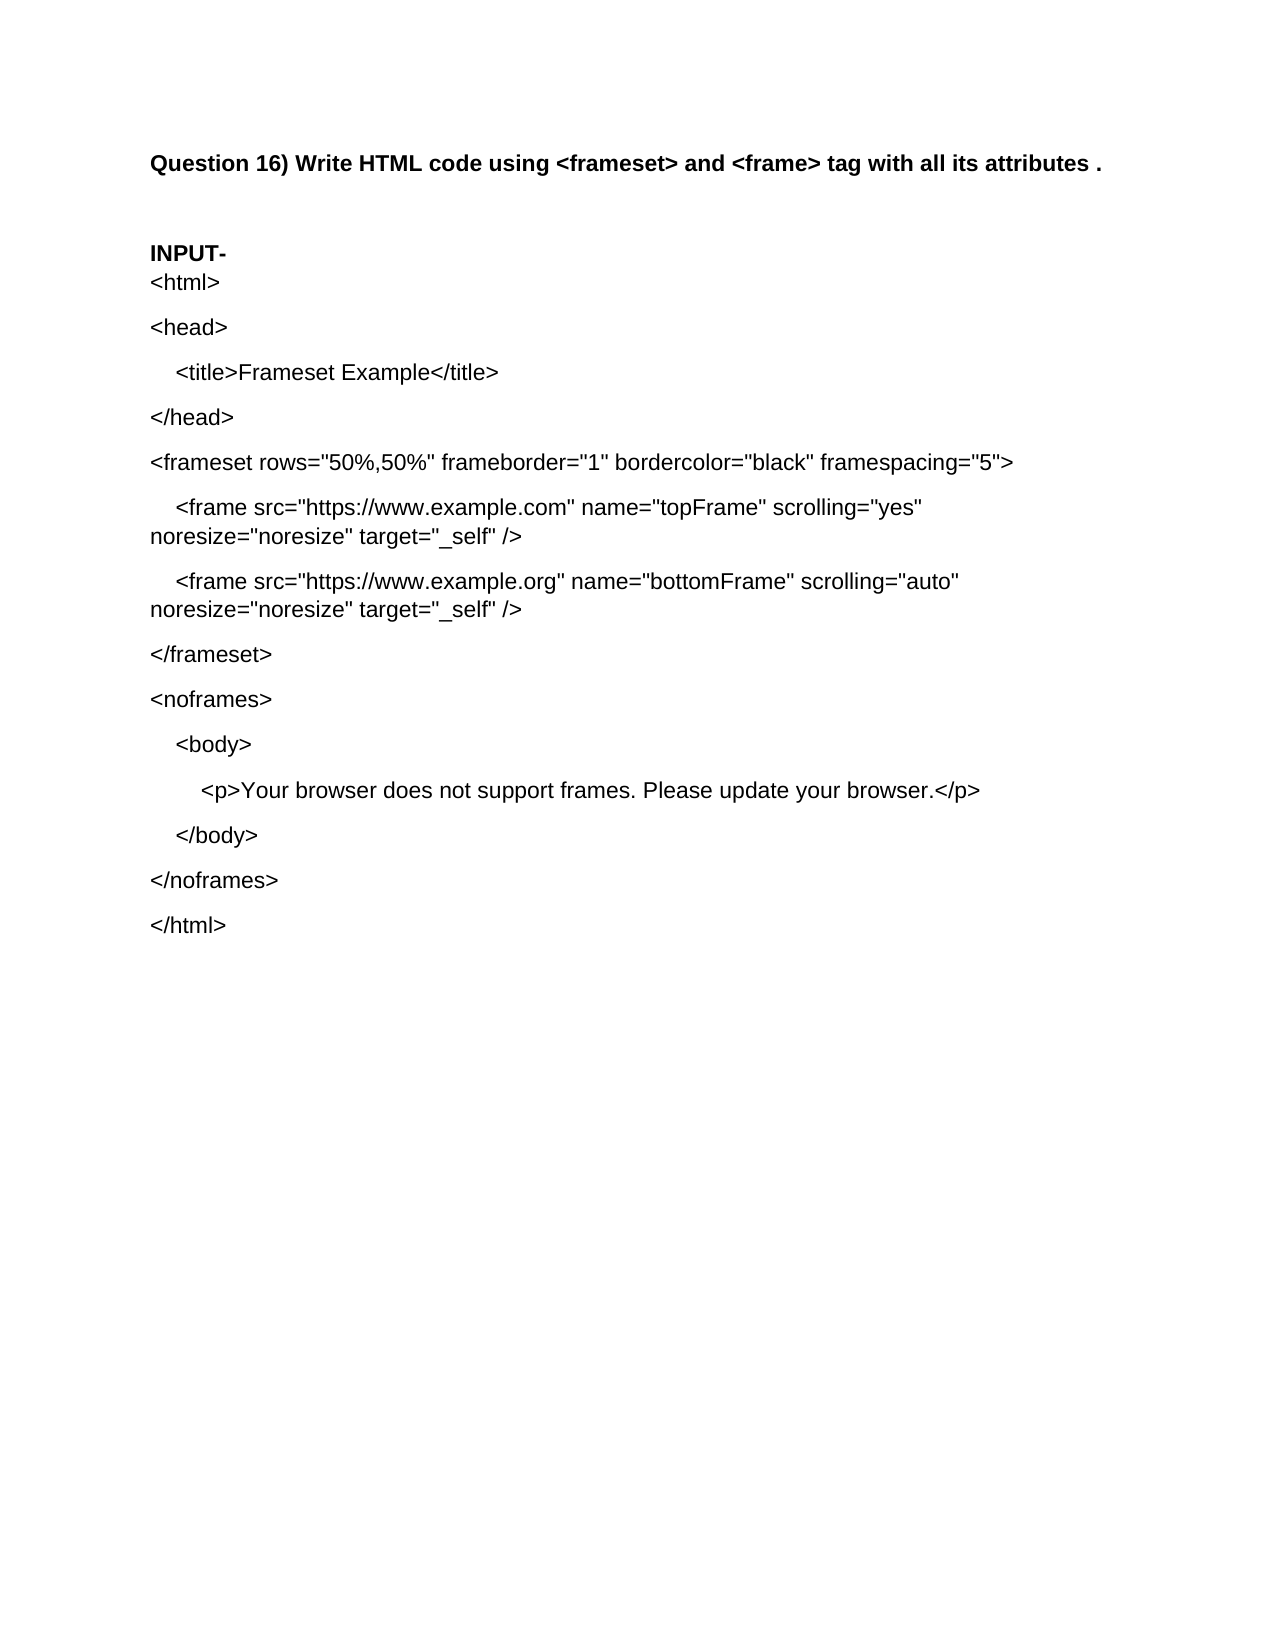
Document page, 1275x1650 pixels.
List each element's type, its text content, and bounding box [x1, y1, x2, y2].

text </body> [150, 822, 1125, 848]
text <title>Frameset Example</title> [150, 359, 1125, 385]
text </noframes> [150, 867, 1125, 893]
text <frameset rows="50%,50%" frameborder="1" bordercolor="black" framespacing="5"> [150, 449, 1125, 475]
text INPUT- <html> [150, 240, 1125, 295]
text </html> [150, 912, 1125, 938]
text <head> [150, 314, 1125, 340]
text </head> [150, 404, 1125, 430]
text <frame src="https://www.example.com" name="topFrame" scrolling="yes" noresize="noresize" target="_self" /> [150, 494, 1125, 549]
text Question 16) Write HTML code using <frameset> and <frame> tag with all its attributes . [150, 150, 1125, 176]
text <frame src="https://www.example.org" name="bottomFrame" scrolling="auto" noresize="noresize" target="_self" /> [150, 568, 1125, 622]
text <p>Your browser does not support frames. Please update your browser.</p> [150, 777, 1125, 803]
text <noframes> [150, 686, 1125, 713]
text </frameset> [150, 641, 1125, 668]
text <body> [150, 731, 1125, 758]
